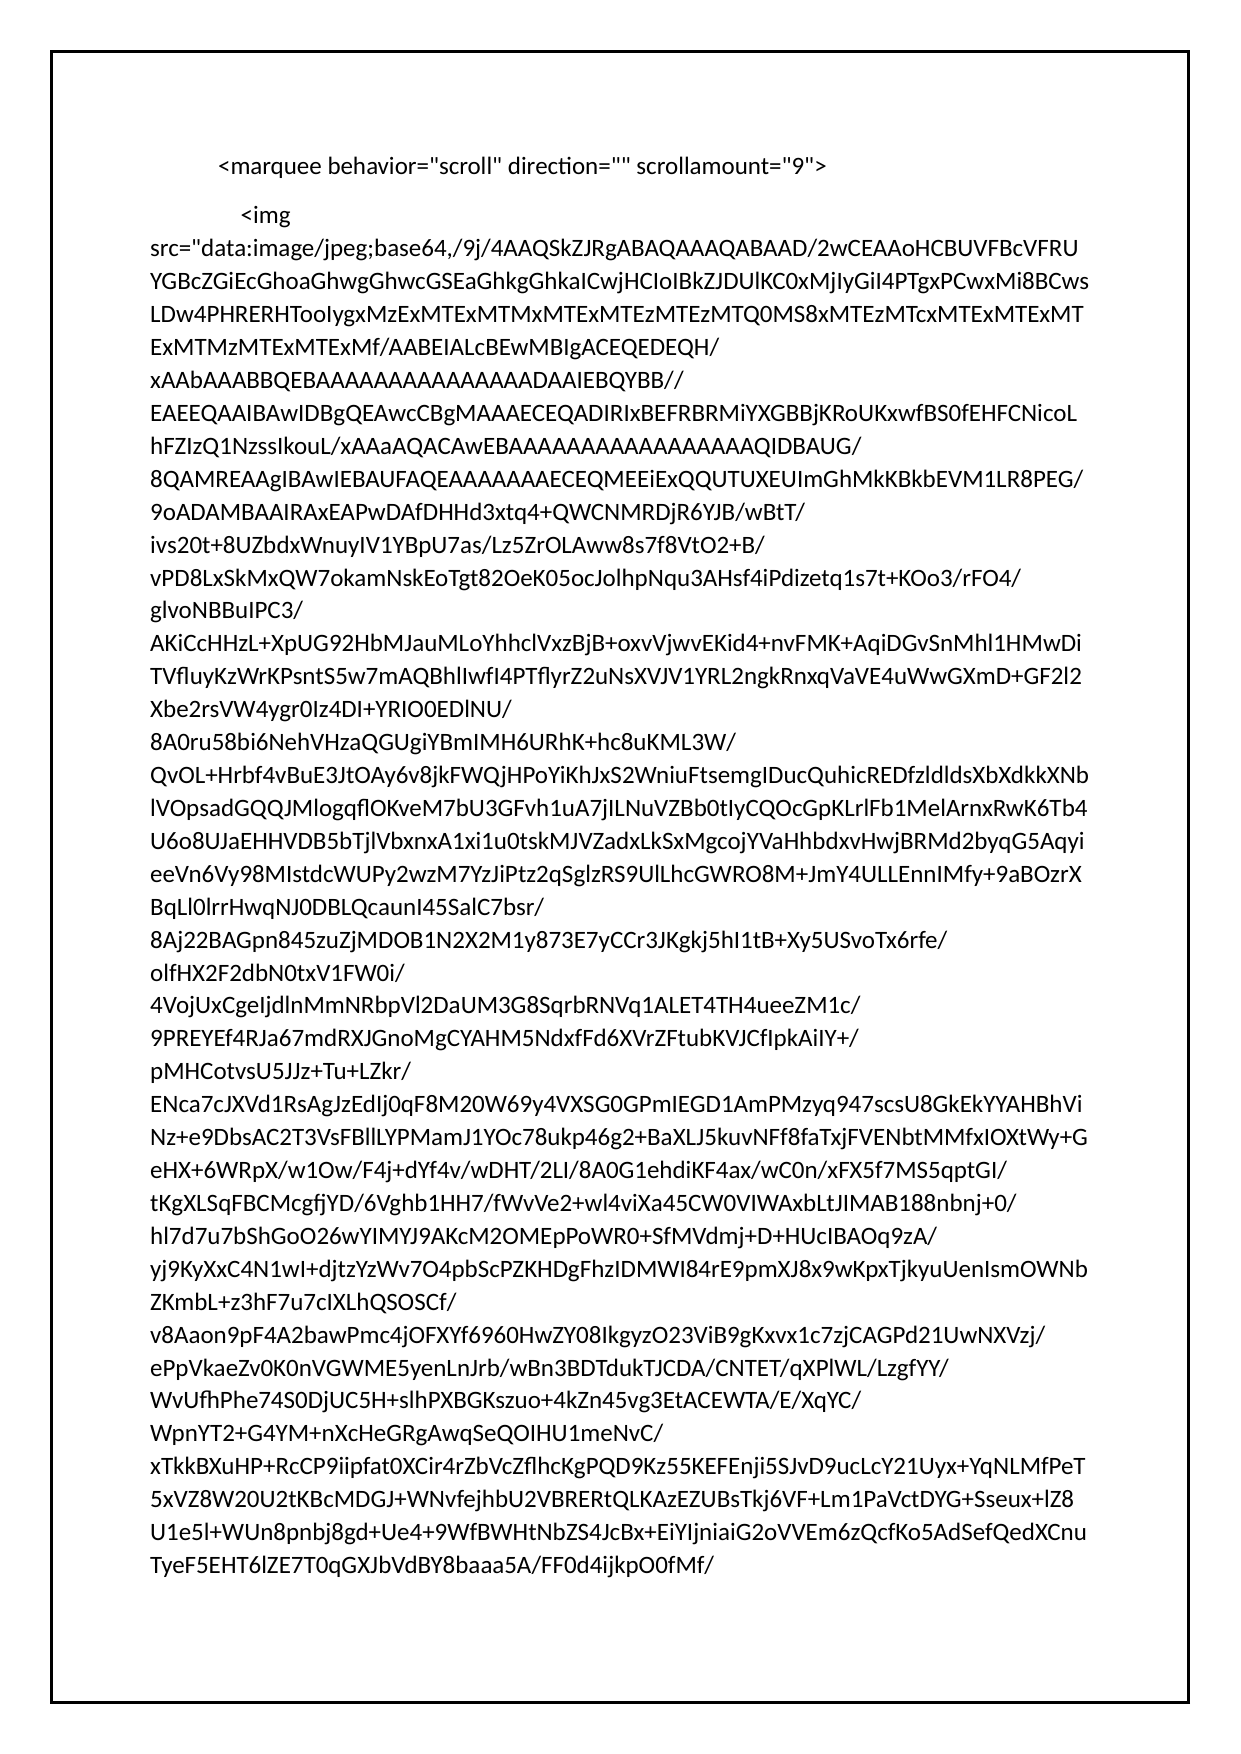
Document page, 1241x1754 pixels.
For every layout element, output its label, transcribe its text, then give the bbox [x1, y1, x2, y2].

text <marquee behavior="scroll" direction="" scrollamount="9"> [150, 150, 1090, 181]
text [150, 199, 1090, 1580]
